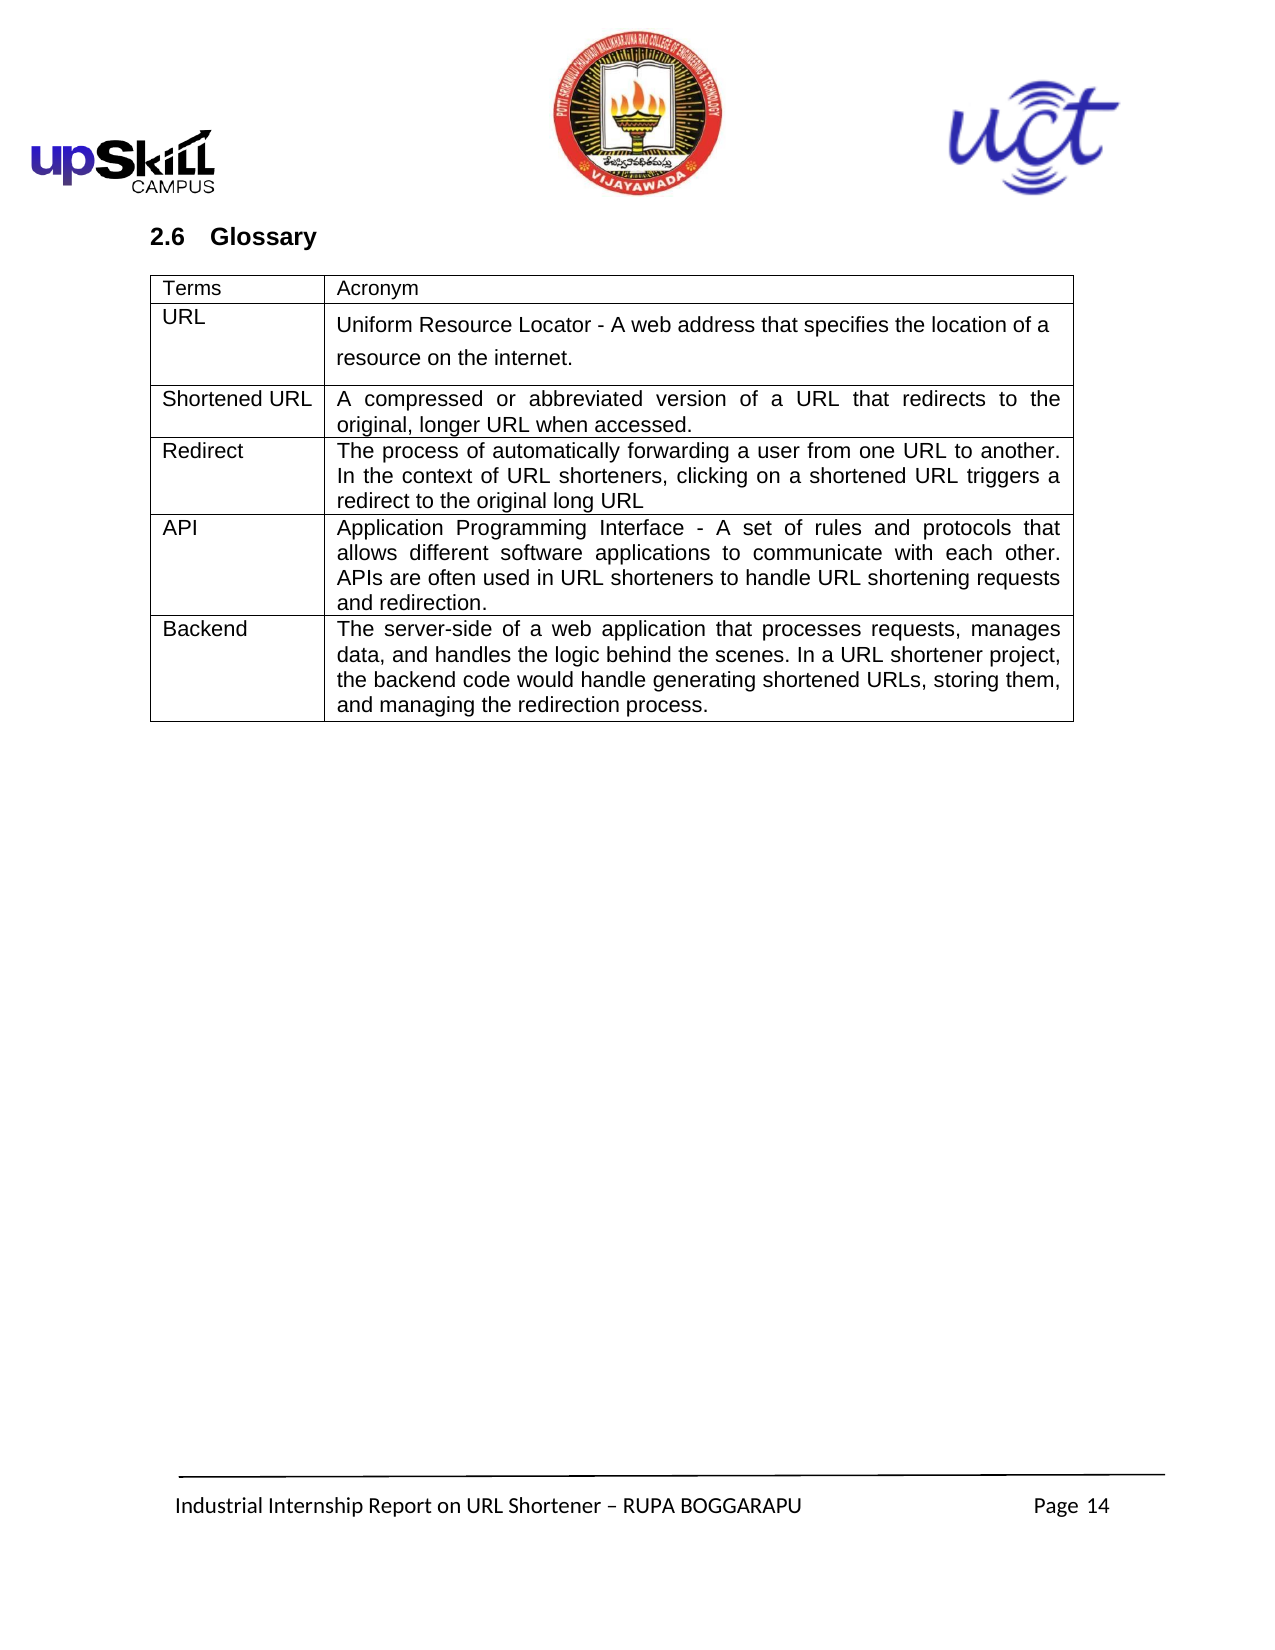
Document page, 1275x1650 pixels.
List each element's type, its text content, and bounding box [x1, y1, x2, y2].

table_cell URL [151, 304, 324, 385]
table_cell Uniform Resource Locator - A web address that specifies the location of a resource on the internet. [325, 304, 1073, 385]
table_cell Application Programming Interface - A set of rules and protocols that allows different software applications to communicate with each other. APIs are often used in URL shorteners to handle URL shortening requests and redirection. [325, 515, 1073, 615]
table_cell Backend [151, 616, 324, 721]
table_header Terms [151, 276, 324, 303]
table_cell The process of automatically forwarding a user from one URL to another. In the context of URL shorteners, clicking on a shortened URL triggers a redirect to the original long URL [325, 438, 1073, 513]
picture [0, 117, 246, 197]
table_cell A compressed or abbreviated version of a URL that redirects to the original, longer URL when accessed. [325, 386, 1073, 437]
table_cell Redirect [151, 438, 324, 513]
table_cell Shortened URL [151, 386, 324, 437]
table_cell The server-side of a web application that processes requests, manages data, and handles the logic behind the scenes. In a URL shortener project, the backend code would handle generating shortened URLs, storing them, and managing the redirection process. [325, 616, 1073, 721]
picture [549, 28, 726, 197]
picture [946, 71, 1125, 197]
subtitle Glossary [150, 225, 1134, 250]
table_header Acronym [325, 276, 1073, 303]
table_cell API [151, 515, 324, 615]
